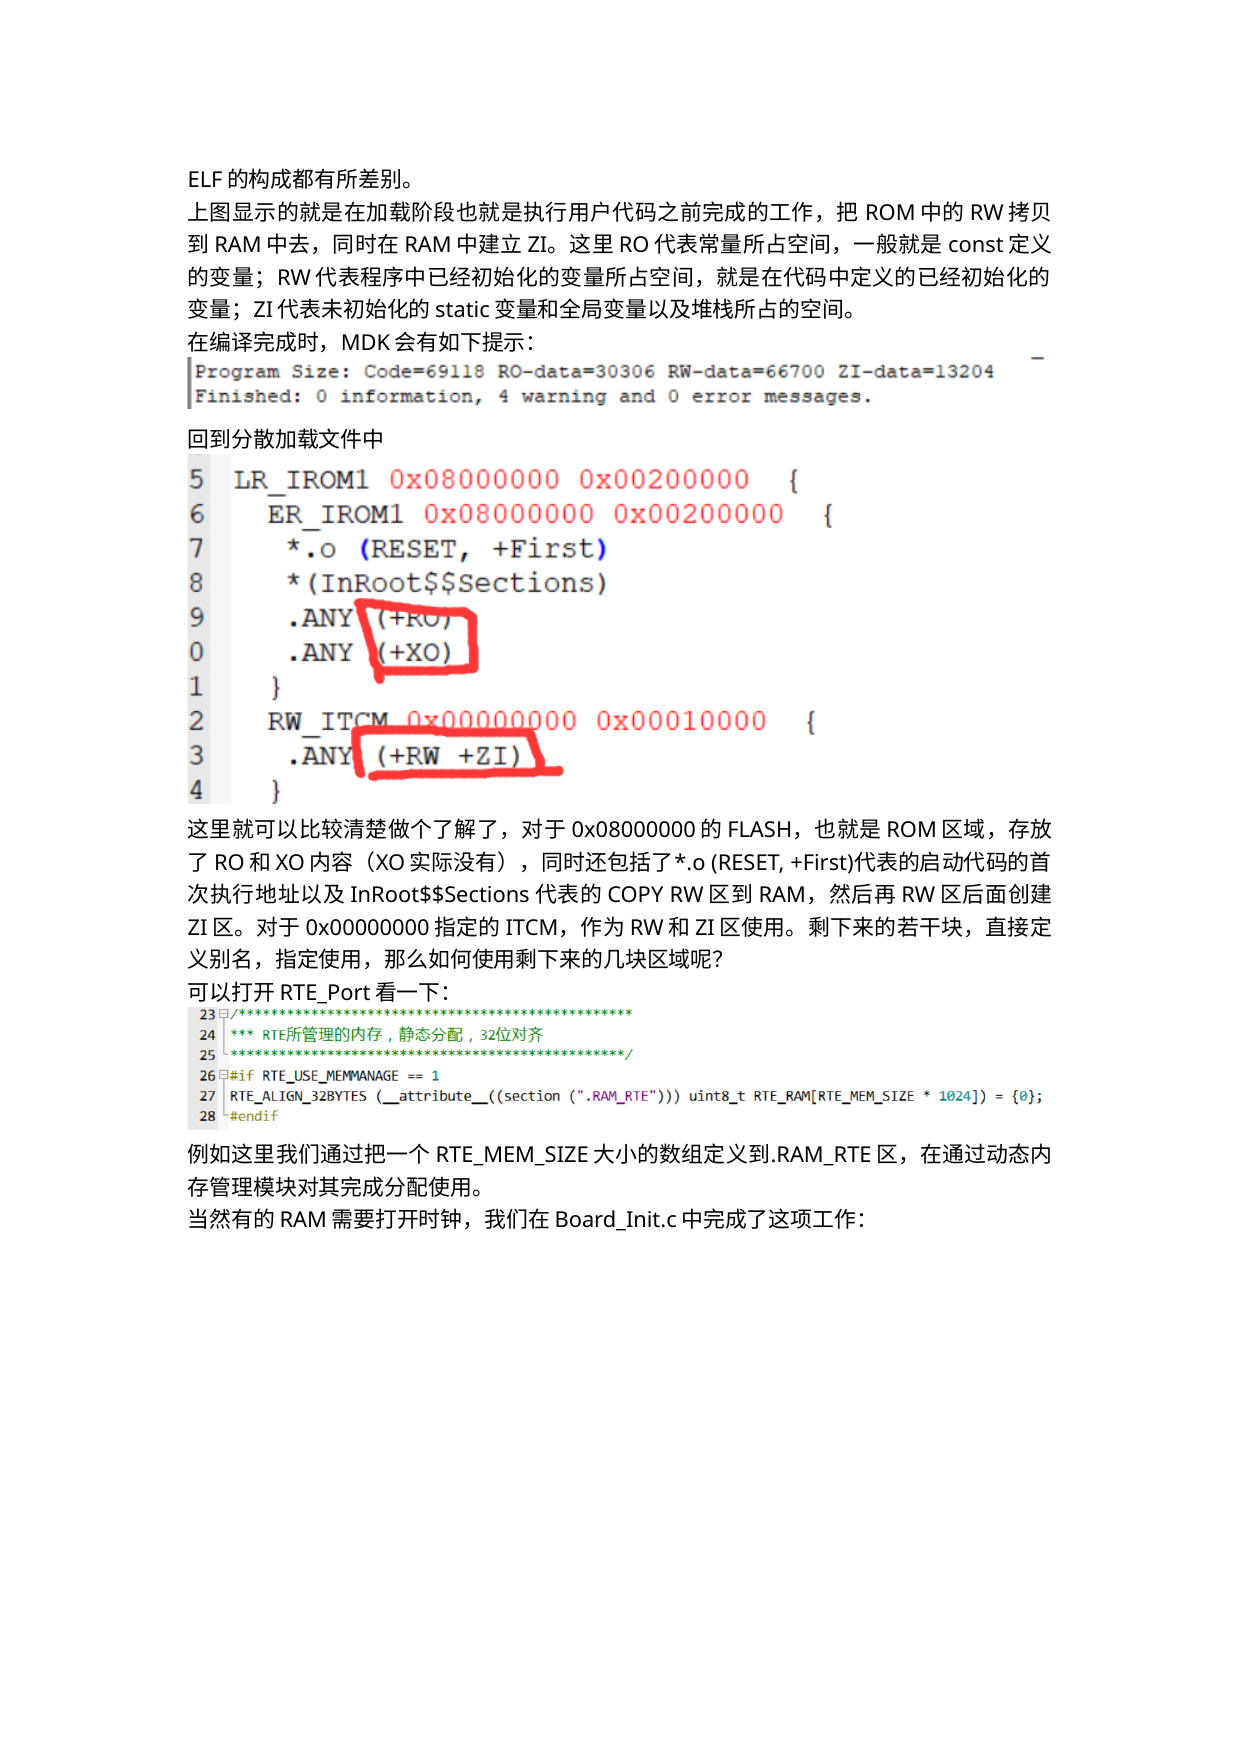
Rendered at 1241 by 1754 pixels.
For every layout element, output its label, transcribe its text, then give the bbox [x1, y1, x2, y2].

text 在编译完成时，MDK会有如下提示： [187, 324, 1053, 357]
text 例如这里我们通过把一个RTE_MEM_SIZE大小的数组定义到.RAM_RTE区，在通过动态内存管理模块对其完成分配使用。 [187, 1137, 1053, 1202]
picture [187, 357, 1053, 409]
text 回到分散加载文件中 [187, 422, 1053, 454]
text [187, 162, 1053, 194]
picture [187, 454, 855, 804]
text 上图显示的就是在加载阶段也就是执行用户代码之前完成的工作，把ROM中的RW拷贝到RAM中去，同时在RAM中建立ZI。这里RO代表常量所占空间，一般就是const定义的变量；RW代表程序中已经初始化的变量所占空间，就是在代码中定义的已经初始化的变量；ZI代表未初始化的static变量和全局变量以及堆栈所占的空间。 [187, 194, 1053, 324]
picture [187, 1007, 1053, 1130]
text 当然有的RAM需要打开时钟，我们在Board_Init.c中完成了这项工作： [187, 1202, 1053, 1234]
text 可以打开RTE_Port看一下： [187, 974, 1053, 1007]
text 这里就可以比较清楚做个了解了，对于0x08000000的FLASH，也就是ROM区域，存放了RO和XO内容（XO实际没有），同时还包括了*.o (RESET, +First)代表的启动代码的首次执行地址以及InRoot$$Sections代表的COPY RW区到RAM，然后再RW区后面创建ZI区。对于0x00000000指定的ITCM，作为RW和ZI区使用。剩下来的若干块，直接定义别名，指定使用，那么如何使用剩下来的几块区域呢？ [187, 812, 1053, 974]
